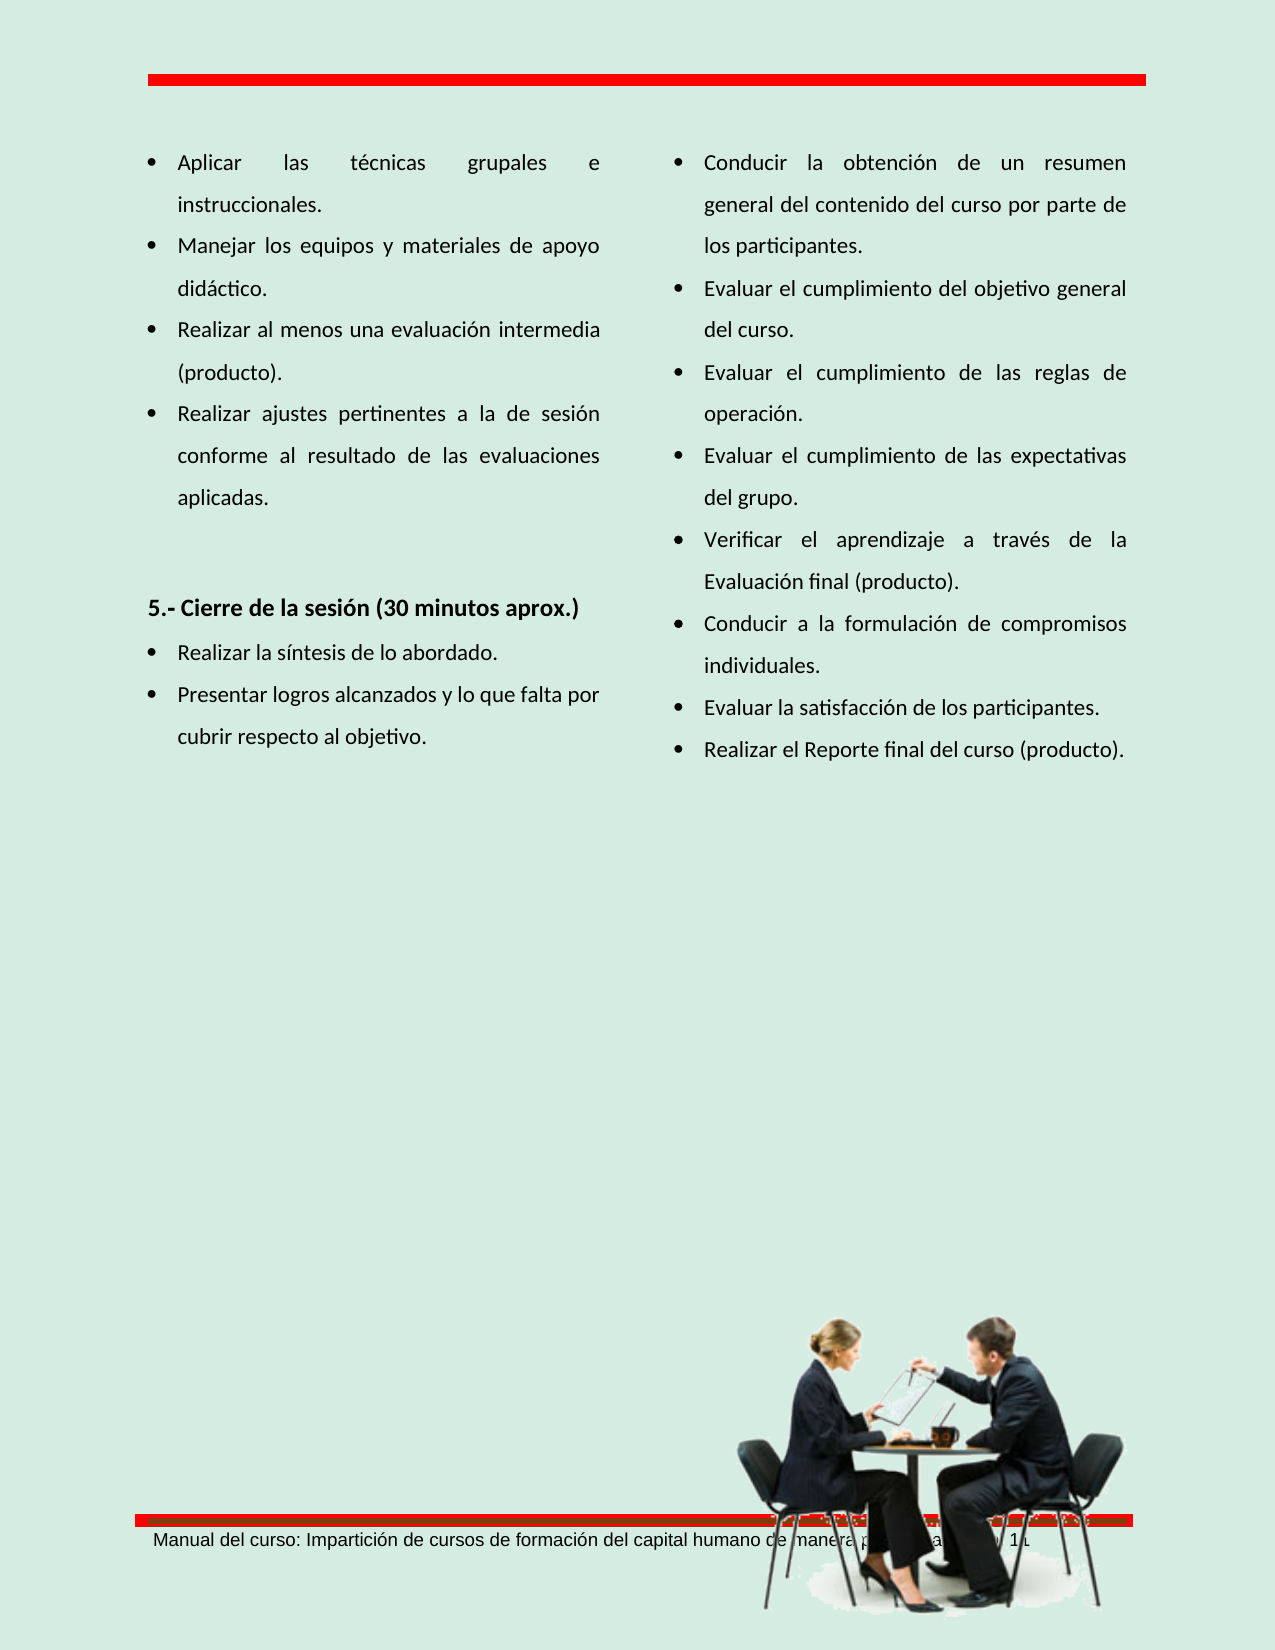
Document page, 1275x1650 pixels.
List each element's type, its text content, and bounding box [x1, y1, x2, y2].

list Verificar el aprendizaje a través de la Evaluación final (producto). [674, 526, 1127, 596]
list Aplicar las técnicas grupales e instruccionales. [148, 148, 601, 218]
list Evaluar el cumplimiento de las expectativas del grupo. [674, 442, 1127, 512]
list Evaluar la satisfacción de los participantes. [674, 693, 1127, 721]
list Conducir a la formulación de compromisos individuales. [674, 609, 1127, 679]
list Conducir la obtención de un resumen general del contenido del curso por parte de los participantes. [674, 148, 1127, 260]
picture [731, 1215, 1128, 1650]
list Realizar al menos una evaluación intermedia (producto). [148, 316, 601, 386]
list Manejar los equipos y materiales de apoyo didáctico. [148, 232, 601, 302]
list Presentar logros alcanzados y lo que falta por cubrir respecto al objetivo. [148, 680, 601, 750]
list Realizar la síntesis de lo abordado. [148, 638, 601, 666]
list Evaluar el cumplimiento del objetivo general del curso. [674, 274, 1127, 344]
text 5.‐ Cierre de la sesión (30 minutos aprox.) [148, 592, 601, 623]
list Realizar ajustes pertinentes a la de sesión conforme al resultado de las evaluaciones aplicadas. [148, 399, 601, 512]
list Realizar el Reporte final del curso (producto). [674, 735, 1127, 763]
list Evaluar el cumplimiento de las reglas de operación. [674, 358, 1127, 428]
